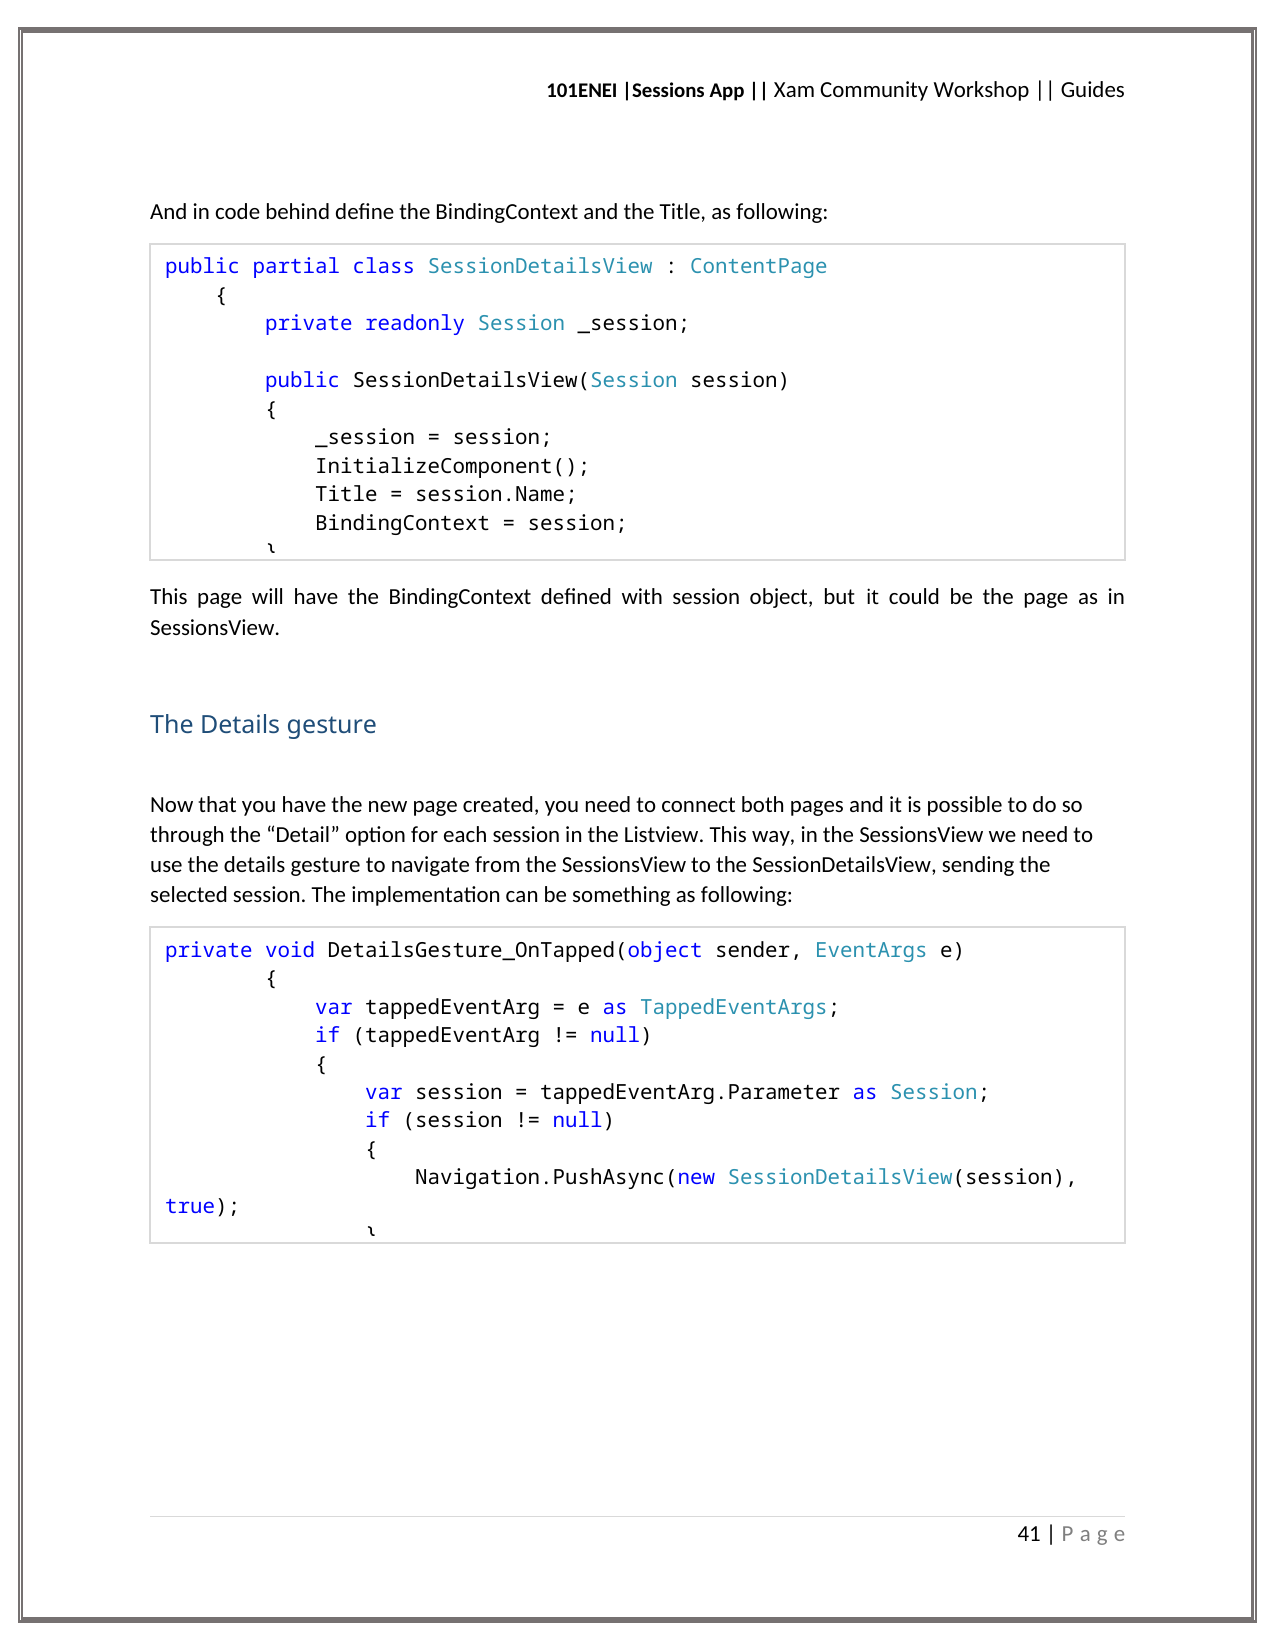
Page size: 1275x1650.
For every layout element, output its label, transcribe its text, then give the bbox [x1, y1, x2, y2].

text And in code behind define the BindingContext and the Title, as following: [150, 197, 1125, 225]
text Now that you have the new page created, you need to connect both pages and it is possible to do so through the “Detail” option for each session in the Listview. This way, in the SessionsView we need to use the details gesture to navigate from the SessionsView to the SessionDetailsView, sending the selected session. The implementation can be something as following: [150, 790, 1125, 909]
text This page will have the BindingContext defined with session object, but it could be the page as in SessionsView. [150, 582, 1125, 641]
subtitle The Details gesture [150, 706, 1125, 740]
